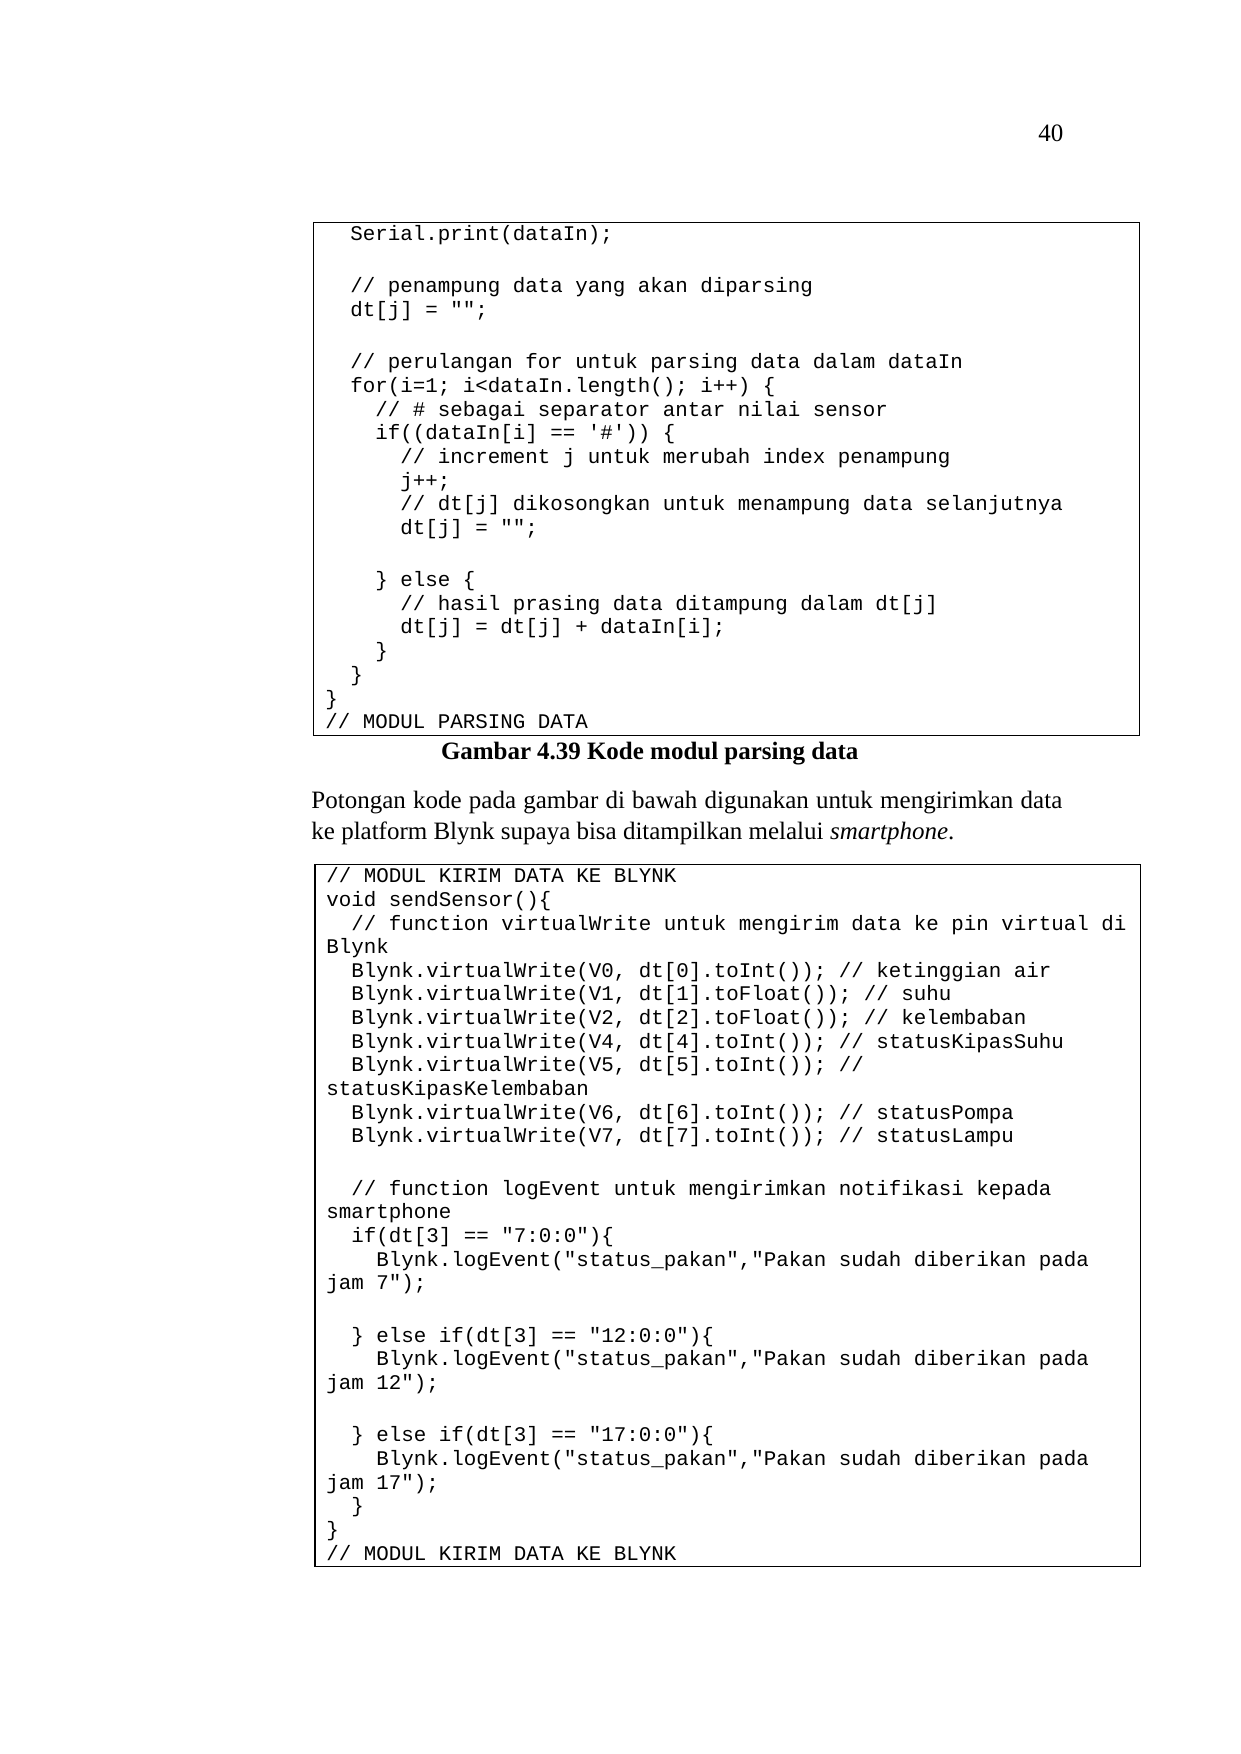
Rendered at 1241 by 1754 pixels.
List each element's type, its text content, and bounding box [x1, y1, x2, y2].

table_header // MODUL KIRIM DATA KE BLYNK void sendSensor(){ // function virtualWrite untuk mengirim data ke pin virtual di Blynk Blynk.virtualWrite(V0, dt[0].toInt()); // ketinggian air Blynk.virtualWrite(V1, dt[1].toFloat()); // suhu Blynk.virtualWrite(V2, dt[2].toFloat()); // kelembaban Blynk.virtualWrite(V4, dt[4].toInt()); // statusKipasSuhu Blynk.virtualWrite(V5, dt[5].toInt()); // statusKipasKelembaban Blynk.virtualWrite(V6, dt[6].toInt()); // statusPompa Blynk.virtualWrite(V7, dt[7].toInt()); // statusLampu // function logEvent untuk mengirimkan notifikasi kepada smartphone if(dt[3] == "7:0:0"){ Blynk.logEvent("status_pakan","Pakan sudah diberikan pada jam 7"); } else if(dt[3] == "12:0:0"){ Blynk.logEvent("status_pakan","Pakan sudah diberikan pada jam 12"); } else if(dt[3] == "17:0:0"){ Blynk.logEvent("status_pakan","Pakan sudah diberikan pada jam 17"); } } // MODUL KIRIM DATA KE BLYNK [316, 865, 1140, 1566]
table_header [314, 223, 1139, 735]
text Potongan kode pada gambar di bawah digunakan untuk mengirimkan data ke platform Blynk supaya bisa ditampilkan melalui smartphone. [311, 785, 1063, 845]
